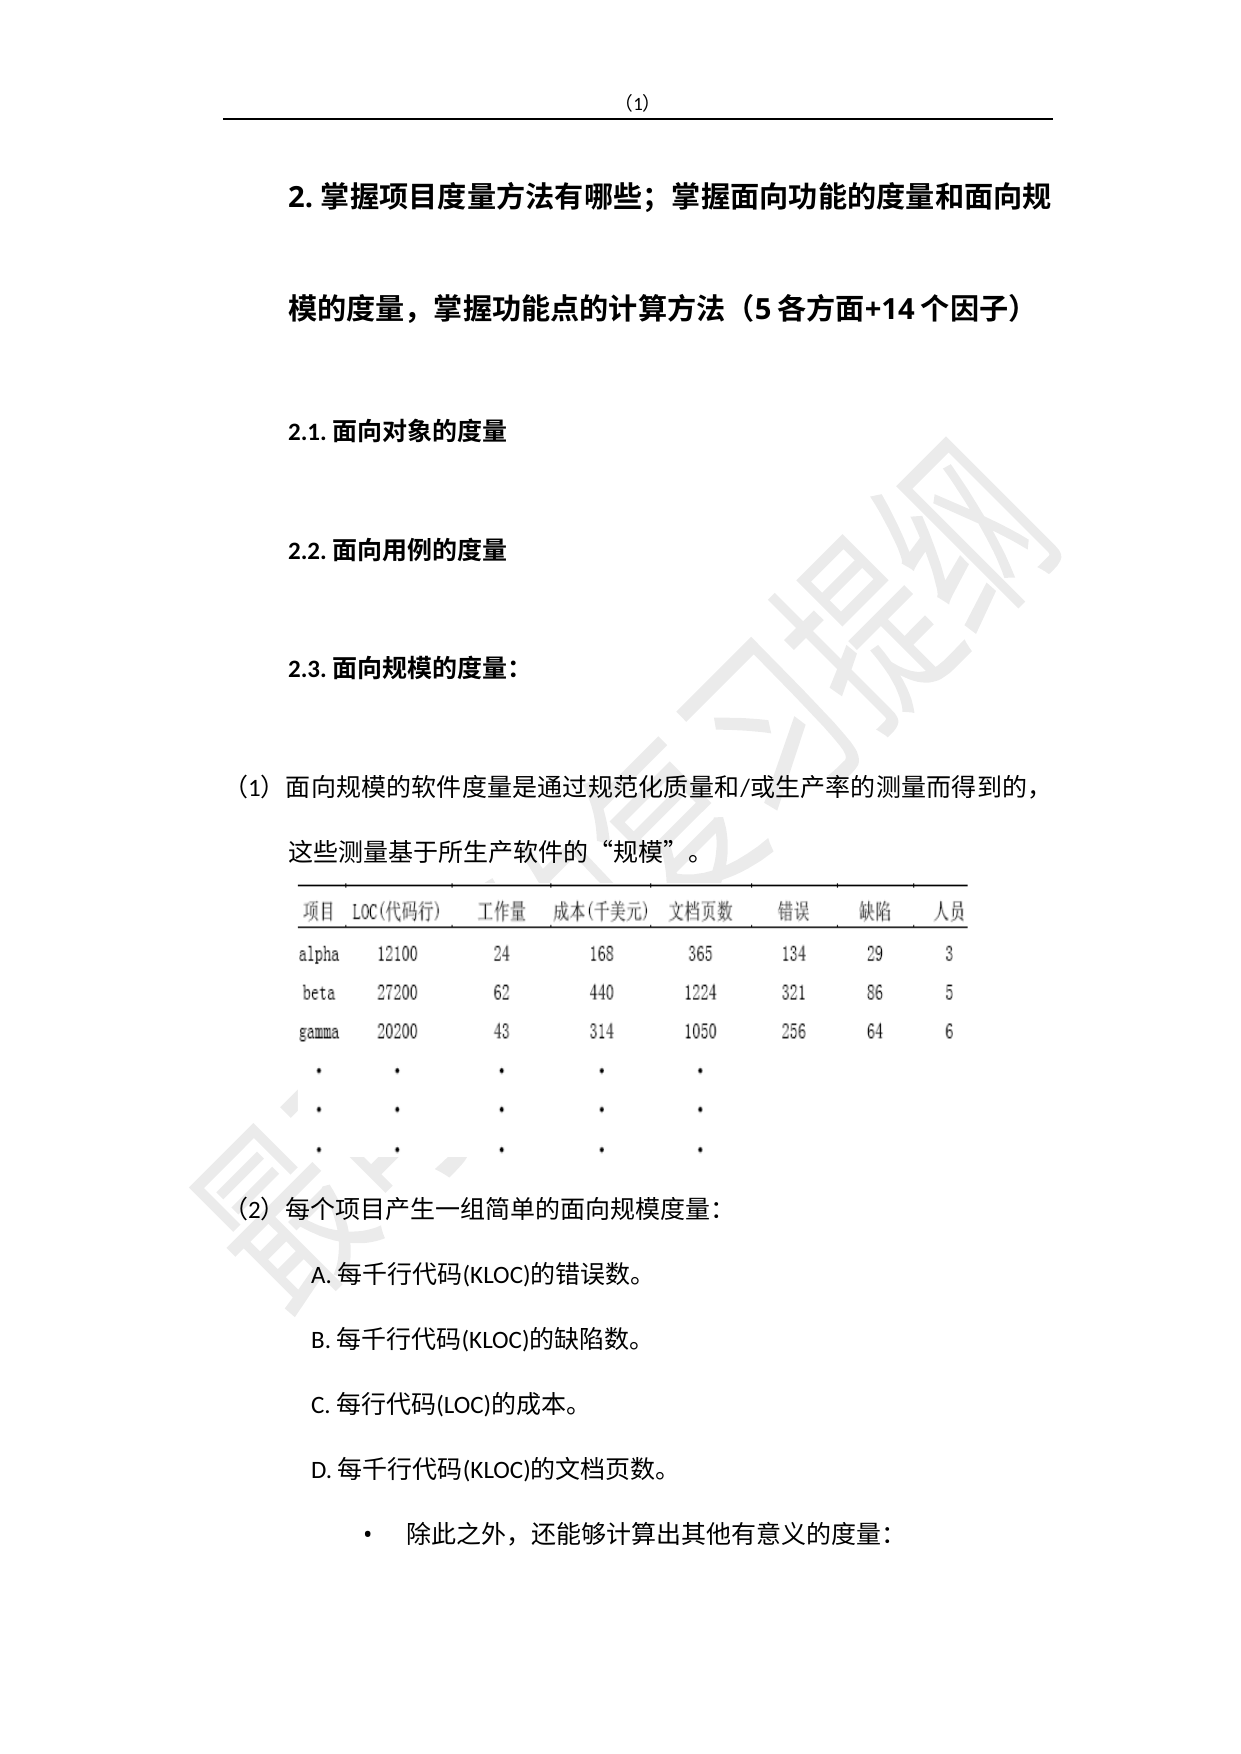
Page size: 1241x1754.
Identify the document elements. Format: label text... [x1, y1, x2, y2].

text 面向规模的软件度量是通过规范化质量和/或生产率的测量而得到的，这些测量基于所生产软件的“规模”。 [223, 753, 1053, 883]
list 每千行代码(KLOC)的文档页数。 [288, 1436, 1053, 1501]
subtitle 面向用例的度量 [288, 516, 1053, 581]
subtitle 面向对象的度量 [288, 397, 1053, 462]
subtitle 面向规模的度量： [288, 634, 1053, 699]
list 每千行代码(KLOC)的错误数。 [288, 1241, 1053, 1306]
text 每个项目产生一组简单的面向规模度量： [223, 1176, 1053, 1241]
list 每千行代码(KLOC)的缺陷数。 [288, 1306, 1053, 1371]
list 除此之外，还能够计算出其他有意义的度量： [288, 1501, 1053, 1566]
subtitle 掌握项目度量方法有哪些；掌握面向功能的度量和面向规模的度量，掌握功能点的计算方法（5各方面+14个因子） [288, 162, 1053, 339]
list 每行代码(LOC)的成本。 [288, 1371, 1053, 1436]
